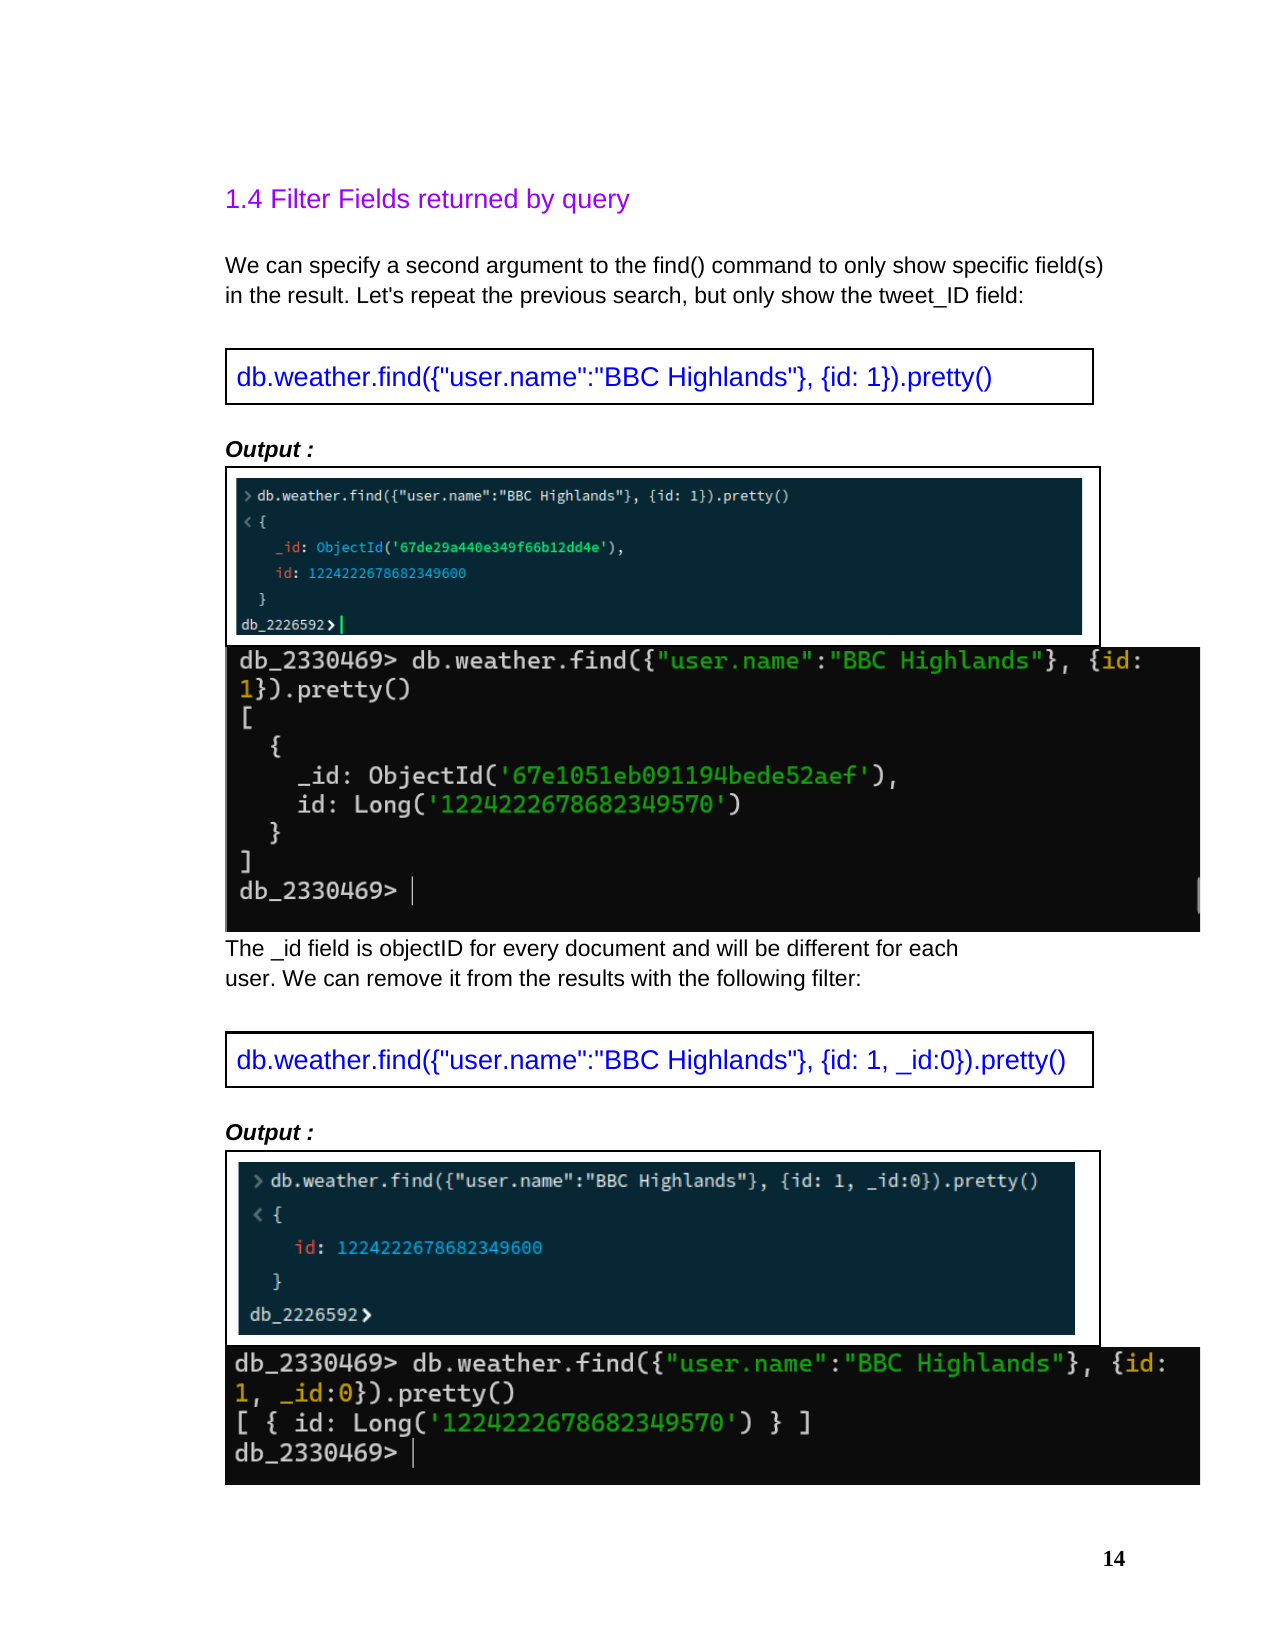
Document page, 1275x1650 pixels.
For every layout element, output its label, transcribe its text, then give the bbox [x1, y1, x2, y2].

picture [225, 647, 1200, 932]
subtitle 1.4 Filter Fields returned by query [225, 183, 1125, 214]
text user. We can remove it from the results with the following filter: [150, 965, 1125, 992]
text Output : [150, 1119, 1125, 1145]
table_header [227, 1152, 1099, 1345]
table_header [227, 468, 1099, 645]
text We can specify a second argument to the find() command to only show specific field(s) in the result. Let's repeat the previous search, but only show the tweet_ID field: [225, 252, 1125, 308]
picture [236, 1162, 1075, 1335]
text The _id field is objectID for every document and will be different for each [150, 935, 1125, 961]
text Output : [150, 436, 1125, 462]
picture [236, 478, 1083, 635]
picture [225, 1347, 1200, 1485]
table_header db.weather.find({"user.name":"BBC Highlands"}, {id: 1}).pretty() [227, 350, 1092, 402]
table_header db.weather.find({"user.name":"BBC Highlands"}, {id: 1, _id:0}).pretty() [227, 1034, 1092, 1086]
